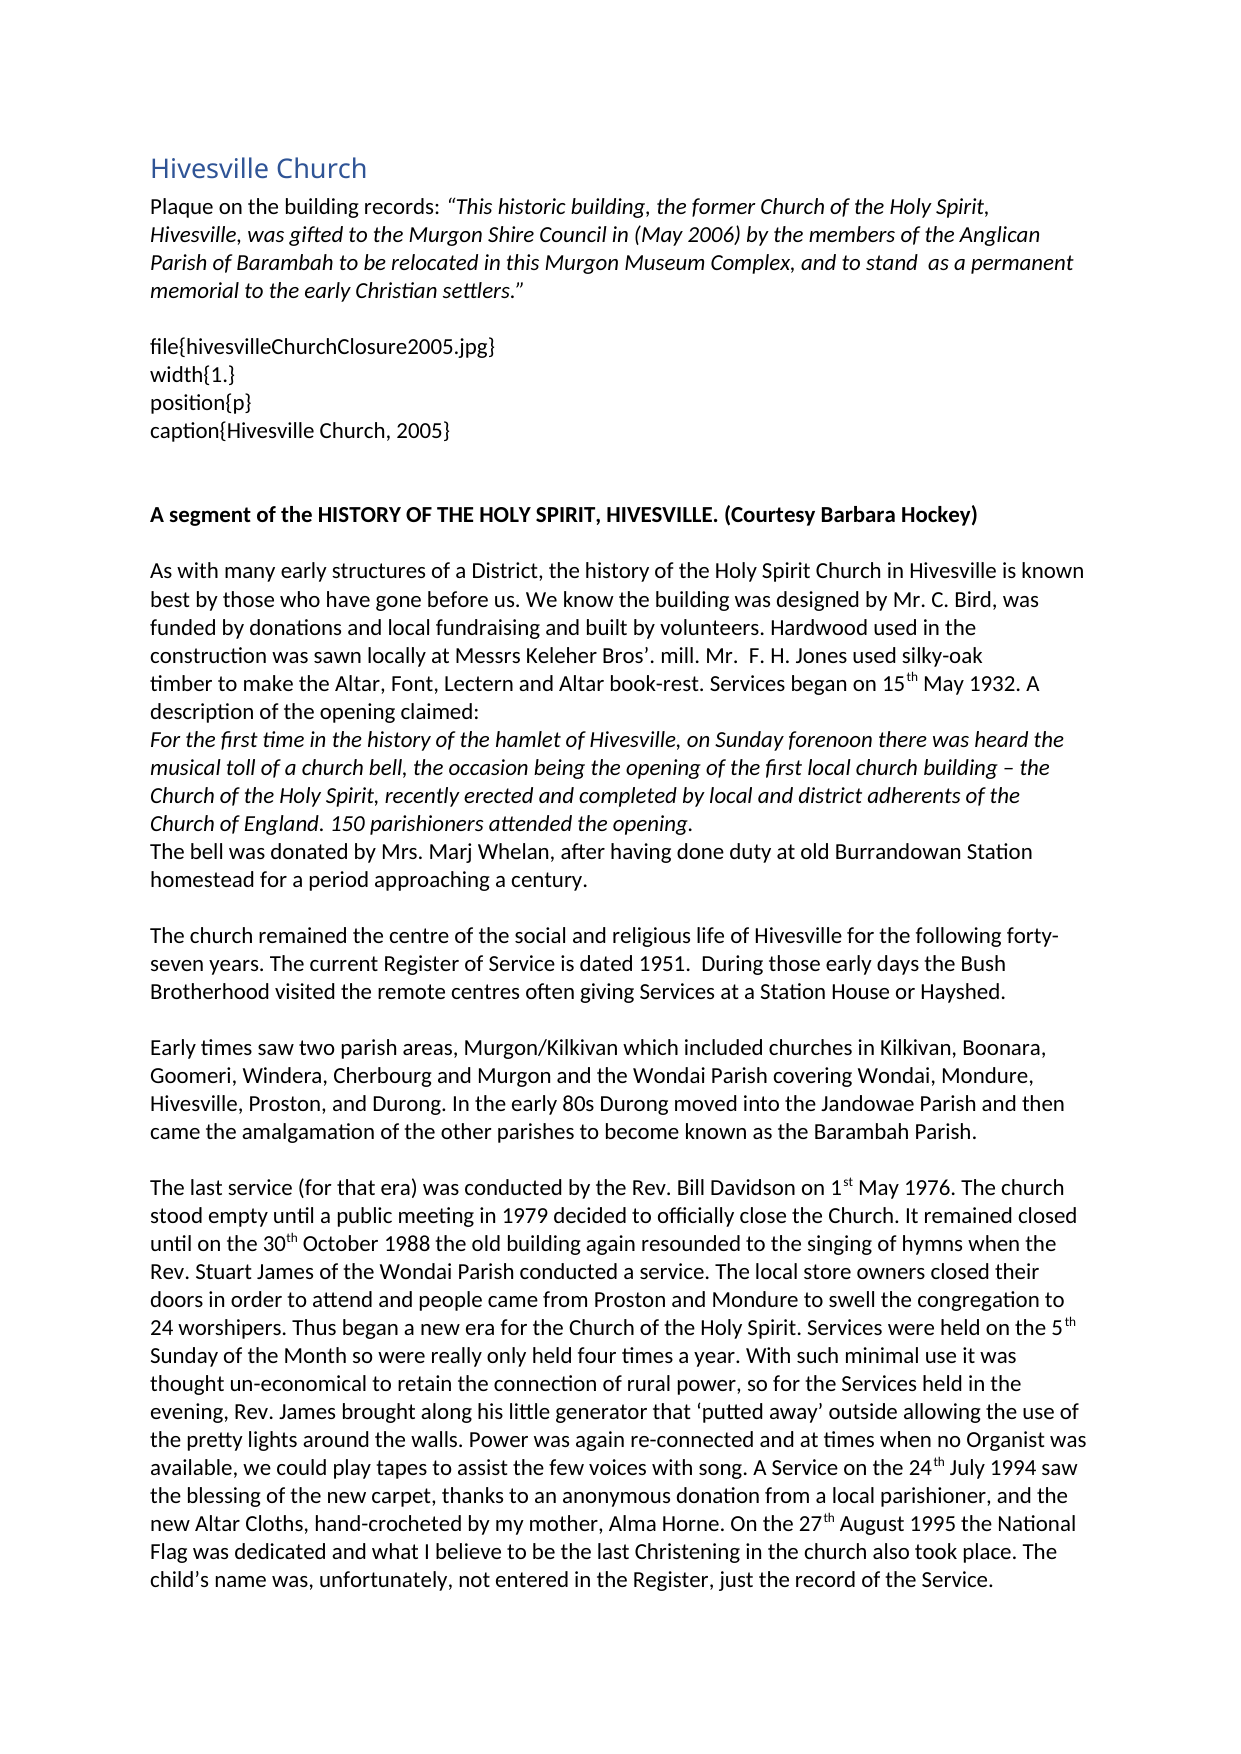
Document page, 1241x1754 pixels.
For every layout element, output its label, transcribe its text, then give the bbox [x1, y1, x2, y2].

text file{hivesvilleChurchClosure2005.jpg} [150, 332, 1090, 361]
text width{1.} [150, 361, 1090, 388]
text For the first time in the history of the hamlet of Hivesville, on Sunday forenoon there was heard the musical toll of a church bell, the occasion being the opening of the first local church building – the Church of the Holy Spirit, recently erected and completed by local and district adherents of the Church of England. 150 parishioners attended the opening. [150, 725, 1090, 837]
text The bell was donated by Mrs. Marj Whelan, after having done duty at old Burrandowan Station homestead for a period approaching a century. [150, 837, 1090, 893]
text A segment of the HISTORY OF THE HOLY SPIRIT, HIVESVILLE. (Courtesy Barbara Hockey) [150, 501, 1090, 529]
text position{p} [150, 388, 1090, 417]
text The last service (for that era) was conducted by the Rev. Bill Davidson on 1st May 1976. The church stood empty until a public meeting in 1979 decided to officially close the Church. It remained closed until on the 30th October 1988 the old building again resounded to the singing of hymns when the Rev. Stuart James of the Wondai Parish conducted a service. The local store owners closed their doors in order to attend and people came from Proston and Mondure to swell the congregation to 24 worshipers. Thus began a new era for the Church of the Holy Spirit. Services were held on the 5th Sunday of the Month so were really only held four times a year. With such minimal use it was thought un-economical to retain the connection of rural power, so for the Services held in the evening, Rev. James brought along his little generator that ‘putted away’ outside allowing the use of [150, 1173, 1090, 1425]
text As with many early structures of a District, the history of the Holy Spirit Church in Hivesville is known best by those who have gone before us. We know the building was designed by Mr. C. Bird, was funded by donations and local fundraising and built by volunteers. Hardwood used in the construction was sawn locally at Messrs Keleher Bros’. mill. Mr. F. H. Jones used silky-oak [150, 557, 1090, 669]
text Early times saw two parish areas, Murgon/Kilkivan which included churches in Kilkivan, Boonara, Goomeri, Windera, Cherbourg and Murgon and the Wondai Parish covering Wondai, Mondure, Hivesville, Proston, and Durong. In the early 80s Durong moved into the Jandowae Parish and then came the amalgamation of the other parishes to become known as the Barambah Parish. [150, 1033, 1090, 1145]
text timber to make the Altar, Font, Lectern and Altar book-rest. Services began on 15th May 1932. A description of the opening claimed: [150, 669, 1090, 725]
text the pretty lights around the walls. Power was again re-connected and at times when no Organist was available, we could play tapes to assist the few voices with song. A Service on the 24th July 1994 saw the blessing of the new carpet, thanks to an anonymous donation from a local parishioner, and the new Altar Cloths, hand-crocheted by my mother, Alma Horne. On the 27th August 1995 the National Flag was dedicated and what I believe to be the last Christening in the church also took place. The child’s name was, unfortunately, not entered in the Register, just the record of the Service. [150, 1425, 1090, 1593]
text caption{Hivesville Church, 2005} [150, 417, 1090, 444]
text Plaque on the building records: “This historic building, the former Church of the Holy Spirit, Hivesville, was gifted to the Murgon Shire Council in (May 2006) by the members of the Anglican Parish of Barambah to be relocated in this Murgon Museum Complex, and to stand as a permanent memorial to the early Christian settlers.” [150, 192, 1090, 304]
subtitle Hivesville Church [150, 150, 1090, 187]
text The church remained the centre of the social and religious life of Hivesville for the following forty-seven years. The current Register of Service is dated 1951. During those early days the Bush Brotherhood visited the remote centres often giving Services at a Station House or Hayshed. [150, 921, 1090, 1005]
